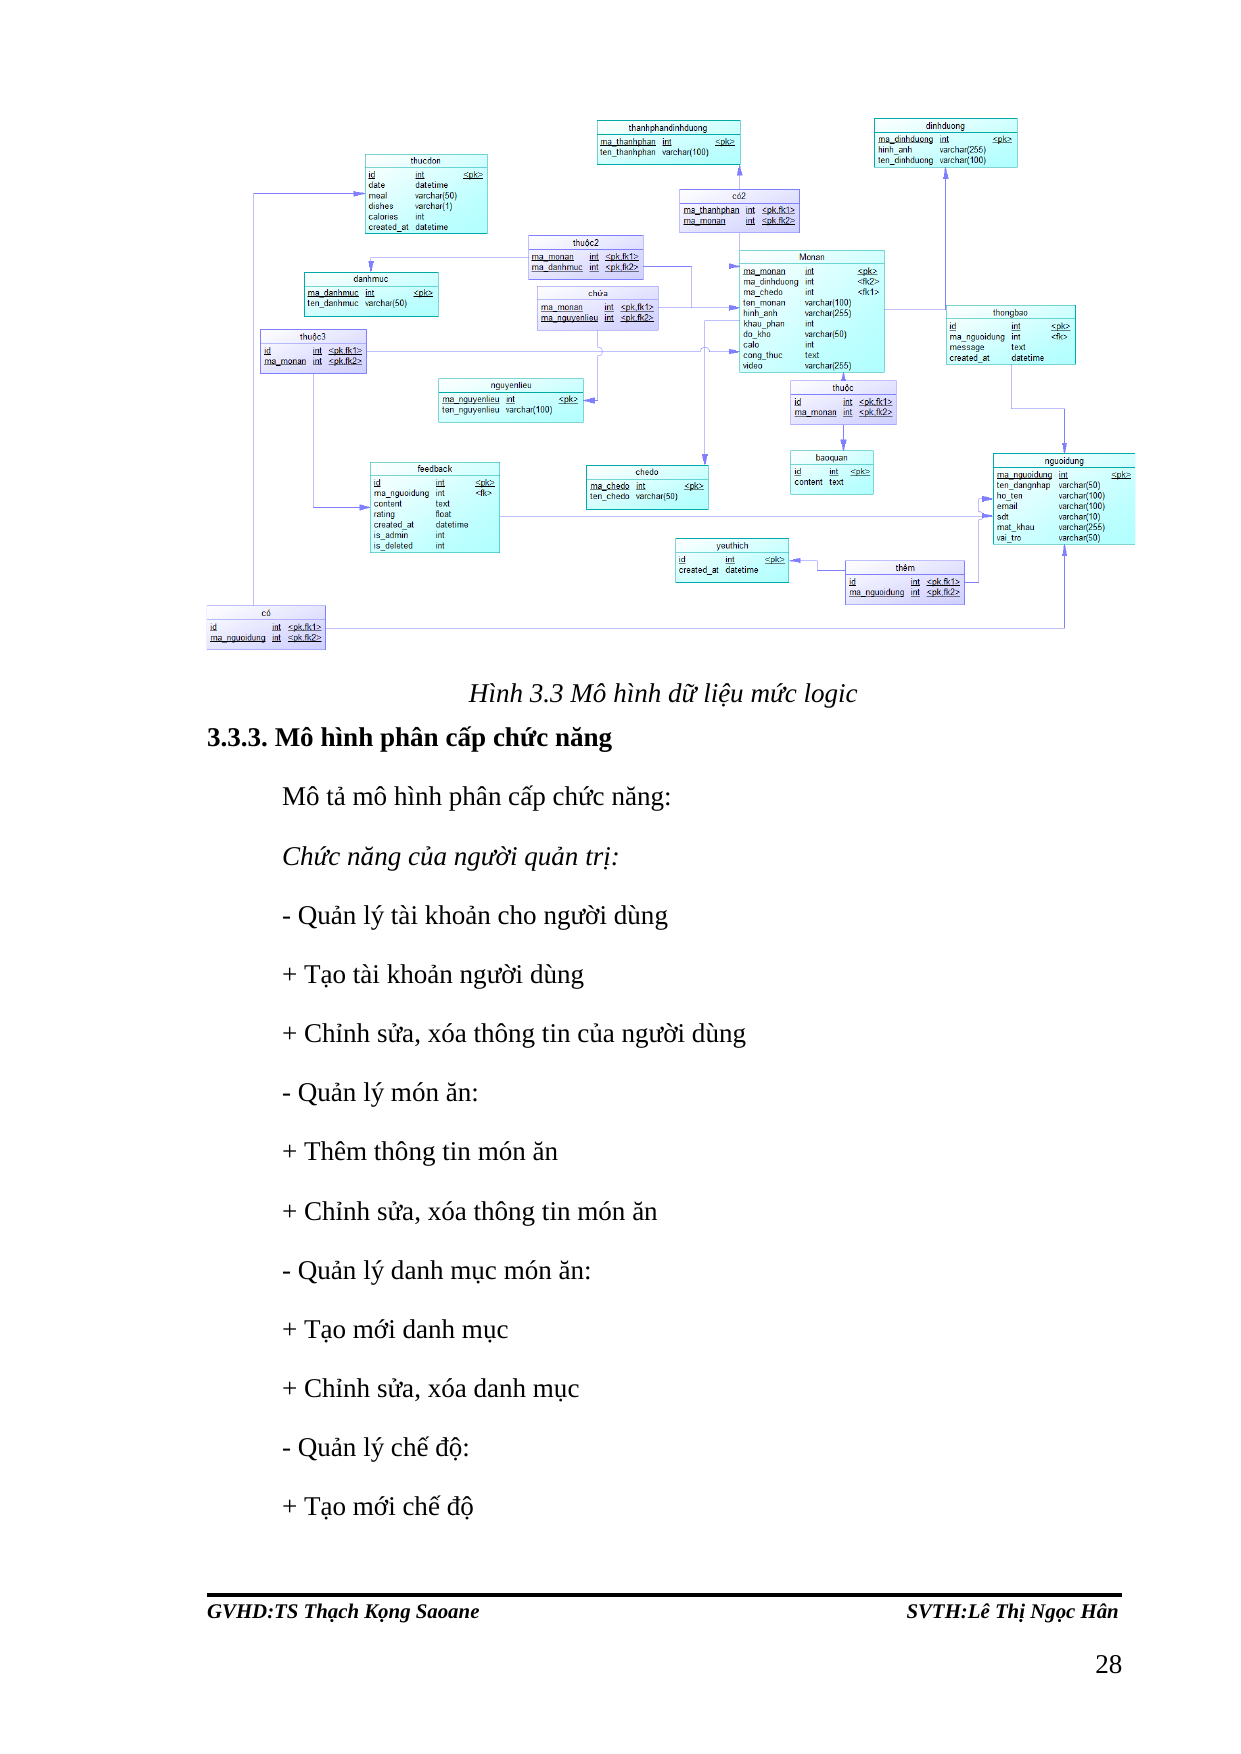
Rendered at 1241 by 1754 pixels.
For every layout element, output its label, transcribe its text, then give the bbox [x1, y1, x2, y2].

text + Chỉnh sửa, xóa danh mục [207, 1372, 1122, 1403]
text - Quản lý danh mục món ăn: [207, 1254, 1122, 1285]
text + Tạo mới danh mục [207, 1313, 1122, 1344]
text Chức năng của người quản trị: [207, 839, 1122, 871]
text - Quản lý tài khoản cho người dùng [207, 899, 1122, 930]
text Mô tả mô hình phân cấp chức năng: [207, 780, 1122, 812]
text + Tạo tài khoản người dùng [207, 958, 1122, 989]
text + Tạo mới chế độ [207, 1490, 1122, 1522]
picture [206, 118, 1136, 650]
text - Quản lý chế độ: [207, 1431, 1122, 1462]
text + Chỉnh sửa, xóa thông tin của người dùng [207, 1017, 1122, 1048]
subtitle Mô hình phân cấp chức năng [207, 721, 1122, 752]
text - Quản lý món ăn: [207, 1076, 1122, 1107]
text + Chỉnh sửa, xóa thông tin món ăn [207, 1194, 1122, 1226]
text + Thêm thông tin món ăn [207, 1135, 1122, 1167]
